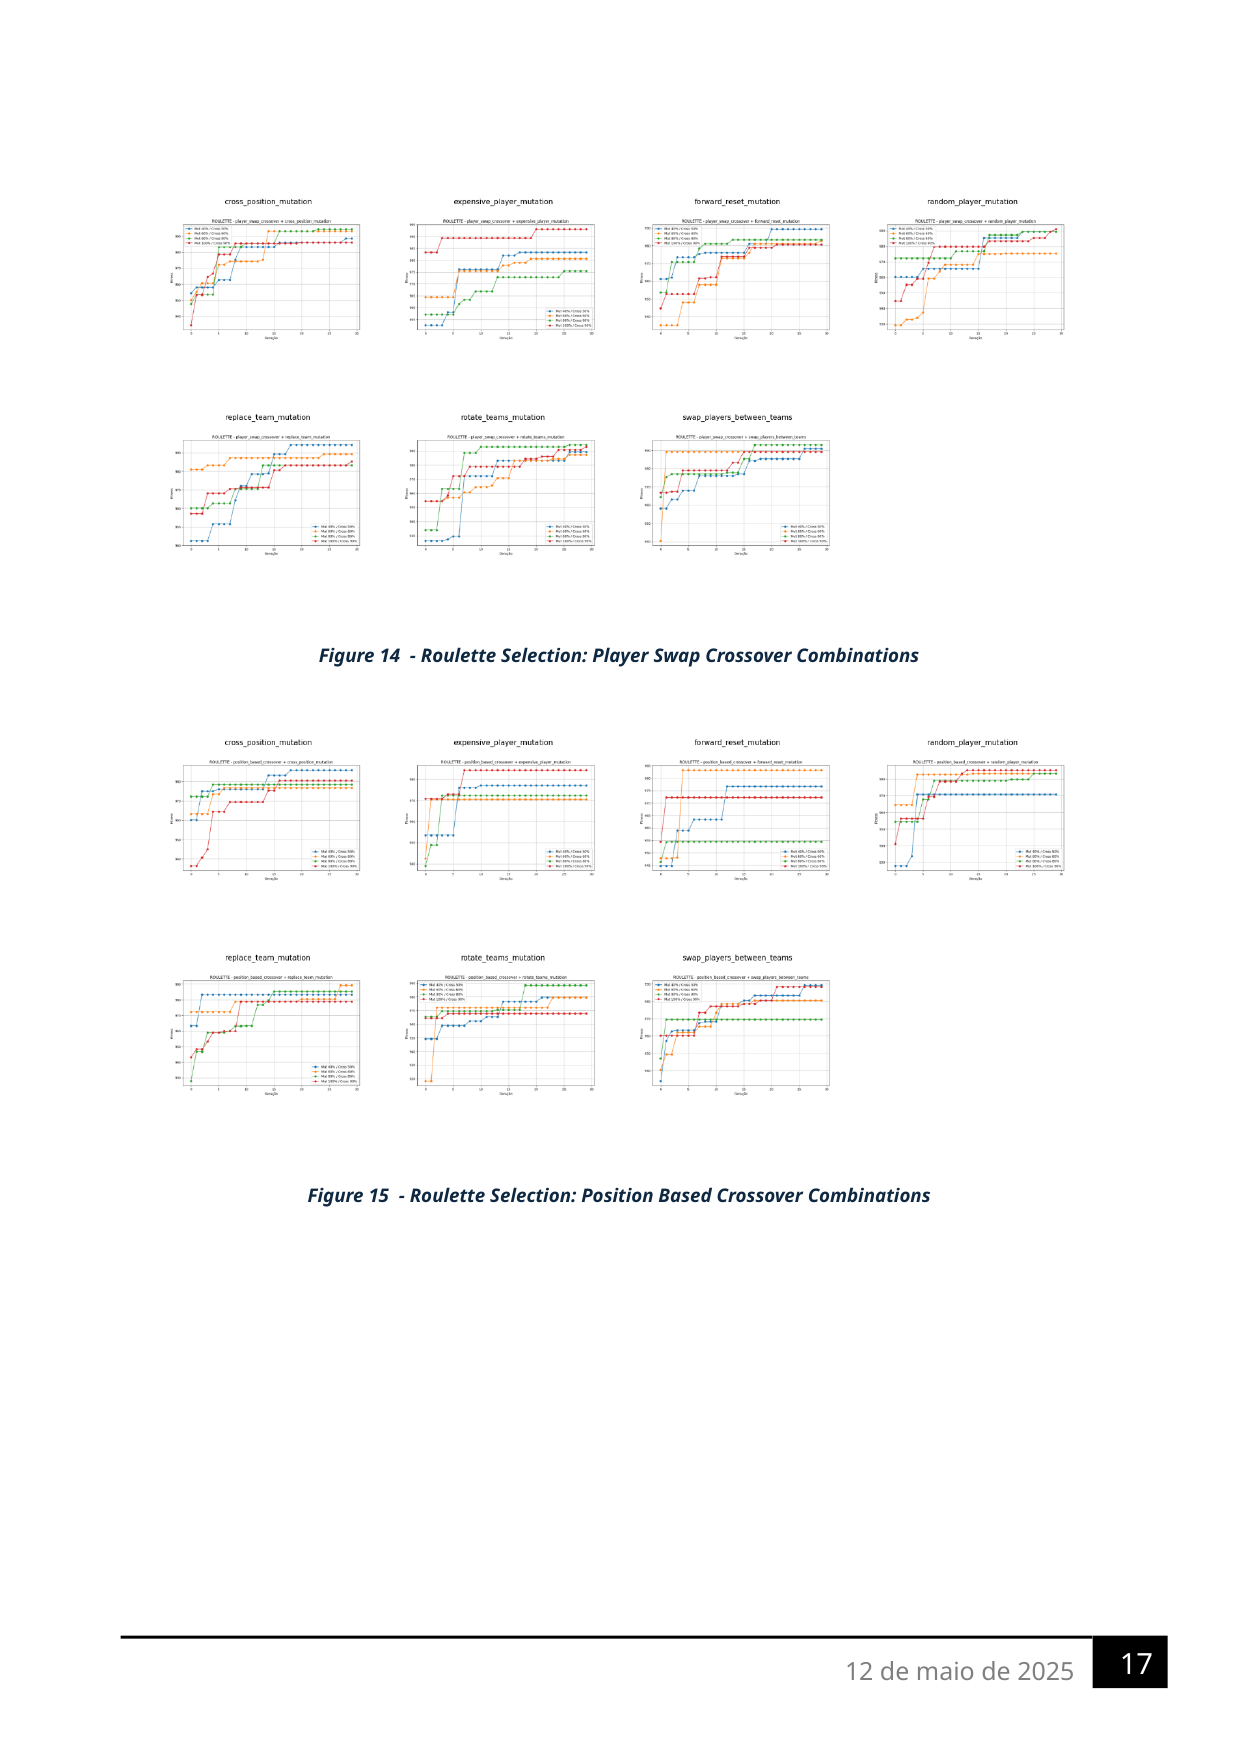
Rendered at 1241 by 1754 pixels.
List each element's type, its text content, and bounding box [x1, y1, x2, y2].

text Figure 15 - Roulette Selection: Position Based Crossover Combinations [148, 1182, 1092, 1208]
picture [147, 688, 1093, 1161]
picture [147, 147, 1093, 621]
text Figure 14 - Roulette Selection: Player Swap Crossover Combinations [148, 642, 1092, 667]
